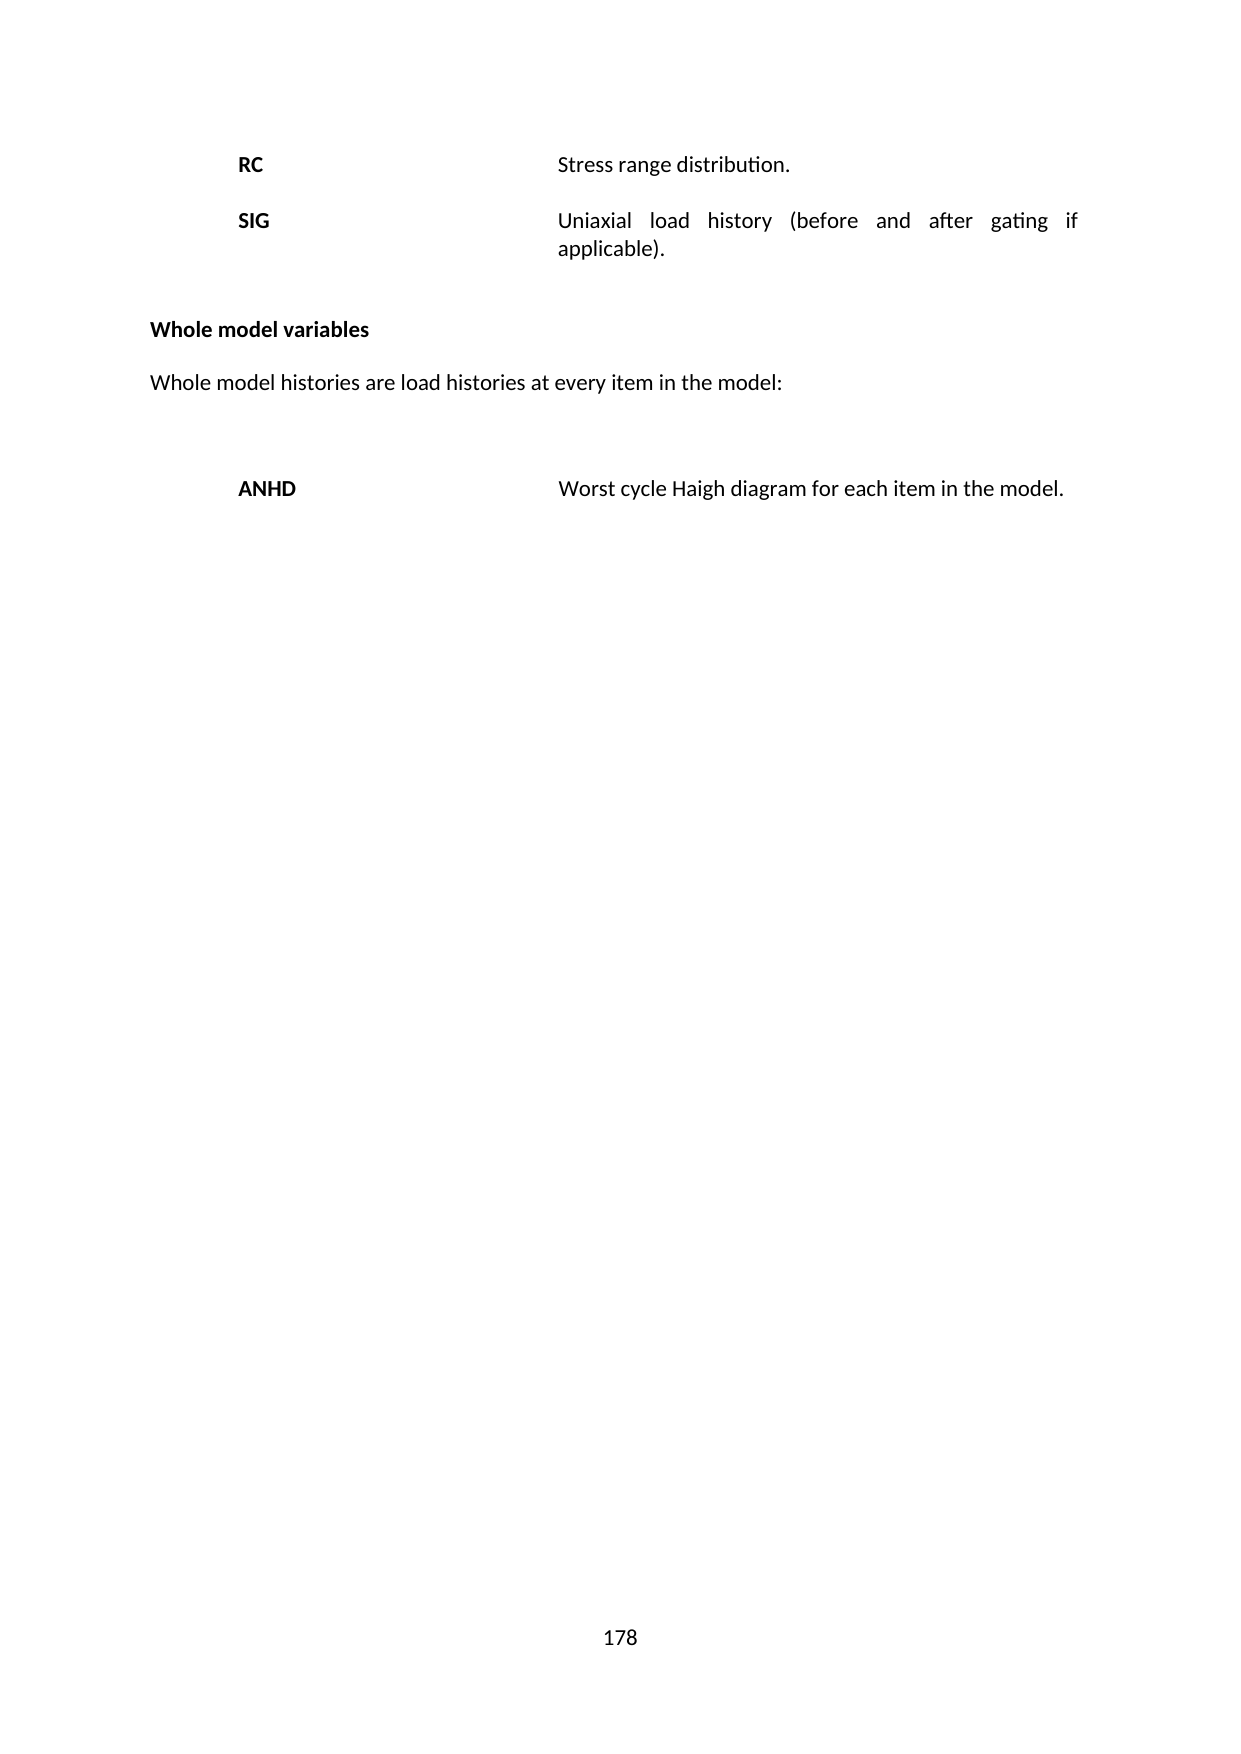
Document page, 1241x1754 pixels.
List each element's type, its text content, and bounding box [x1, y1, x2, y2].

text Whole model histories are load histories at every item in the model: [150, 368, 1090, 396]
text Whole model variables [150, 315, 1090, 343]
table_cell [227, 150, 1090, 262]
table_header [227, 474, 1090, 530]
